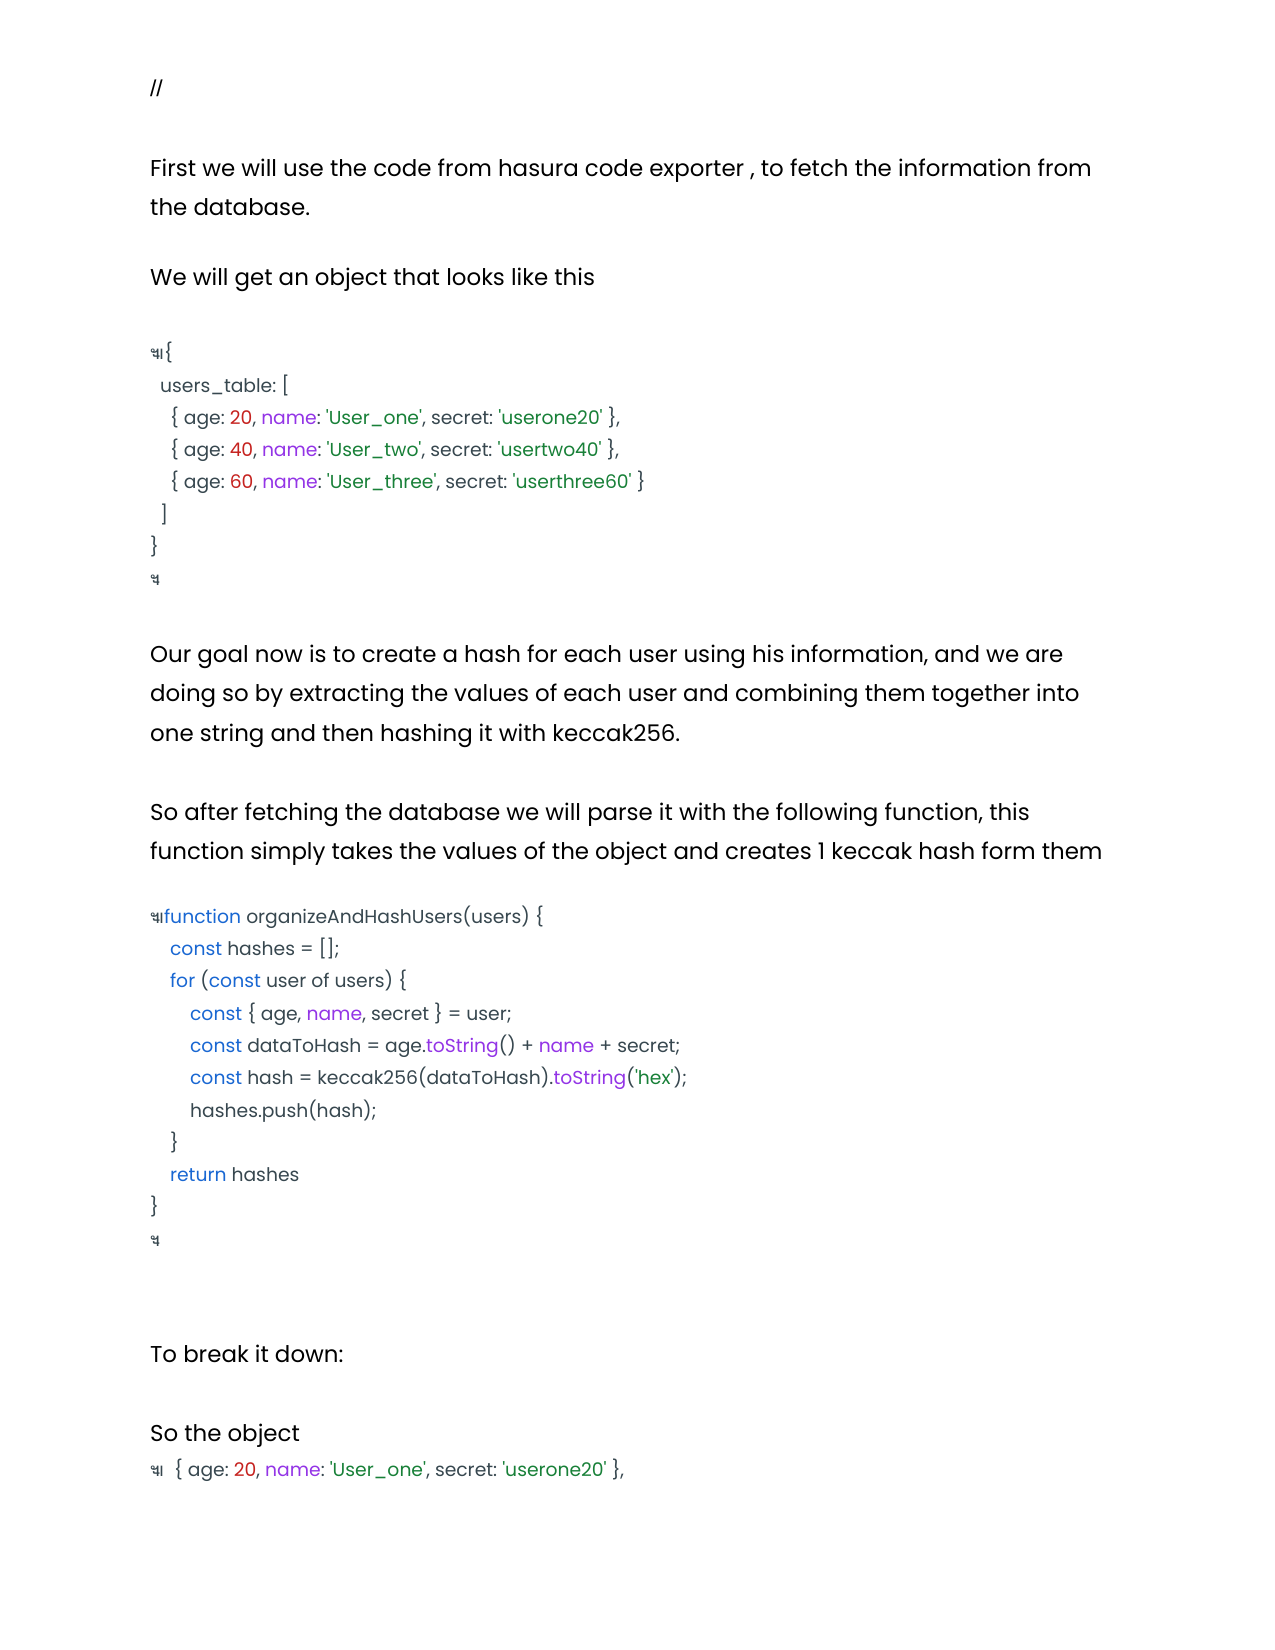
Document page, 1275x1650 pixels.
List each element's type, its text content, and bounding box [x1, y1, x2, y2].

text We will get an object that looks like this [150, 259, 1125, 293]
text ] [150, 499, 1125, 528]
text for (const user of users) { [150, 966, 1125, 994]
text Our goal now is to create a hash for each user using his information, and we are doing so by extracting the values of each user and combining them together into one string and then hashing it with keccak256. [150, 636, 1125, 749]
text { age: 60, name: 'User_three', secret: 'userthree60' } [150, 467, 1125, 495]
text So after fetching the database we will parse it with the following function, this function simply takes the values of the object and creates 1 keccak hash form them [150, 794, 1125, 898]
text } [150, 1128, 1125, 1156]
text const hashes = []; [150, 934, 1125, 962]
text const dataToHash = age.toString() + name + secret; [150, 1031, 1125, 1059]
text First we will use the code from hasura code exporter , to fetch the information from the database. [150, 150, 1125, 224]
text const hash = keccak256(dataToHash).toString('hex'); [150, 1063, 1125, 1091]
text const { age, name, secret } = user; [150, 999, 1125, 1027]
text { age: 20, name: 'User_one', secret: 'userone20' }, [150, 403, 1125, 431]
text  { age: 20, name: 'User_one', secret: 'userone20' }, [150, 1454, 1125, 1482]
text So the object [150, 1415, 1125, 1449]
text function organizeAndHashUsers(users) { [150, 902, 1125, 930]
text } [150, 532, 1125, 560]
text users_table: [ [150, 370, 1125, 398]
text { [150, 338, 1125, 366]
text } [150, 1192, 1125, 1221]
text hashes.push(hash); [150, 1096, 1125, 1124]
text  [150, 564, 1125, 592]
text To break it down: [150, 1336, 1125, 1370]
text { age: 40, name: 'User_two', secret: 'usertwo40' }, [150, 435, 1125, 463]
text  [150, 1225, 1125, 1253]
text return hashes [150, 1160, 1125, 1188]
